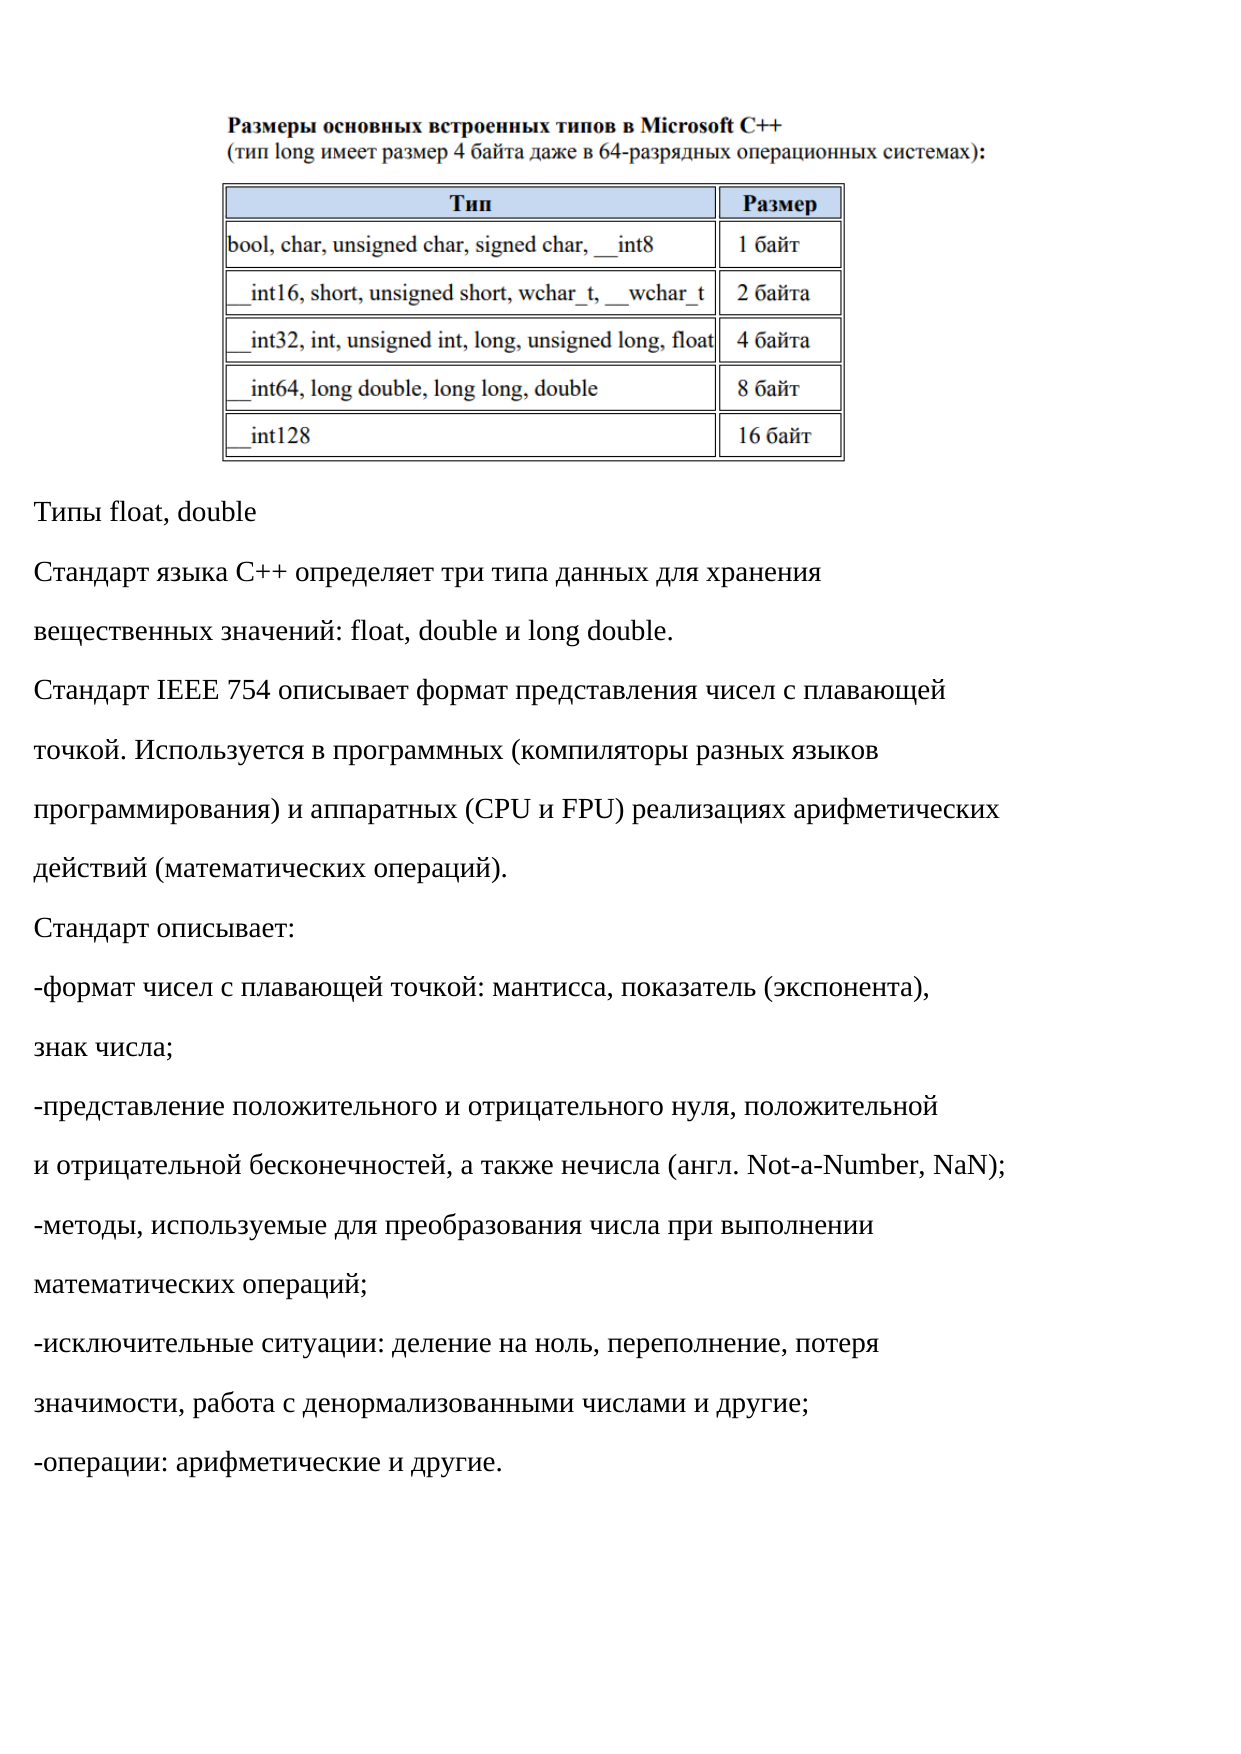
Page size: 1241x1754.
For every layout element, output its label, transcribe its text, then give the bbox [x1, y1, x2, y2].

text -методы, используемые для преобразования числа при выполнении [33, 1207, 1178, 1240]
text действий (математических операций). [33, 851, 1178, 884]
text значимости, работа с денормализованными числами и другие; [33, 1385, 1178, 1418]
text -операции: арифметические и другие. [33, 1444, 1178, 1478]
text Стандарт IEEE 754 описывает формат представления чисел с плавающей [33, 672, 1178, 706]
text программирования) и аппаратных (CPU и FPU) реализациях арифметических [33, 791, 1178, 825]
text вещественных значений: float, double и long double. [33, 613, 1178, 647]
text Типы float, double [33, 494, 1178, 528]
text точкой. Используется в программных (компиляторы разных языков [33, 732, 1178, 765]
text -представление положительного и отрицательного нуля, положительной [33, 1088, 1178, 1122]
text -исключительные ситуации: деление на ноль, переполнение, потеря [33, 1326, 1178, 1359]
text знак числа; [33, 1029, 1178, 1062]
text математических операций; [33, 1266, 1178, 1300]
text Стандарт языка C++ определяет три типа данных для хранения [33, 554, 1178, 587]
text -формат чисел с плавающей точкой: мантисса, показатель (экспонента), [33, 969, 1178, 1003]
picture [201, 108, 1010, 470]
text и отрицательной бесконечностей, а также нечисла (англ. Not-a-Number, NaN); [33, 1147, 1178, 1181]
text Стандарт описывает: [33, 910, 1178, 943]
